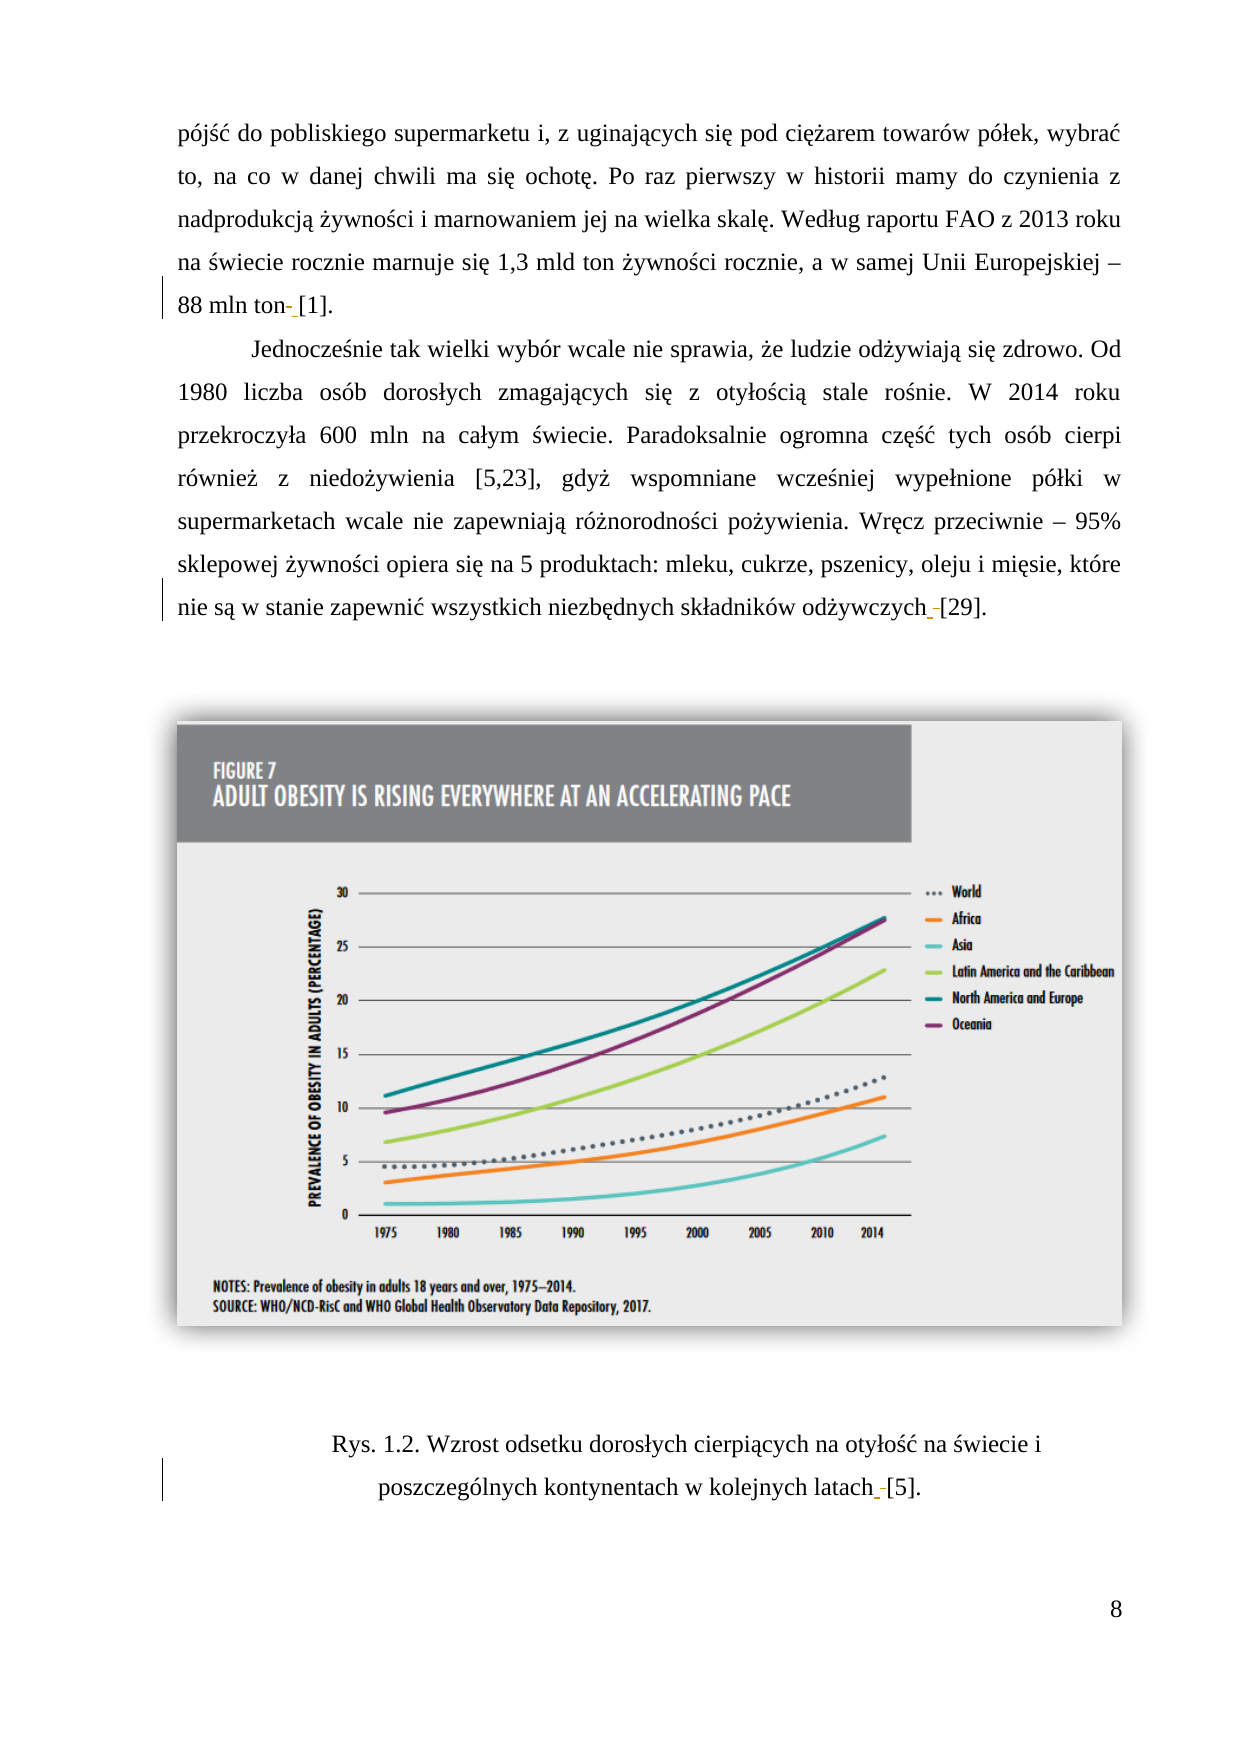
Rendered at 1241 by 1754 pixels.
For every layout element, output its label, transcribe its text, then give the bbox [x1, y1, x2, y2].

text Rys. 1.2. Wzrost odsetku dorosłych cierpiących na otyłość na świecie i poszczególnych kontynentach w kolejnych latach[5]. [177, 1429, 1122, 1501]
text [177, 118, 1122, 319]
text Jednocześnie tak wielki wybór wcale nie sprawia, że ludzie odżywiają się zdrowo. Od 1980 liczba osób dorosłych zmagających się z otyłością stale rośnie. W 2014 roku przekroczyła 600 mln na całym świecie. Paradoksalnie ogromna część tych osób cierpi również z niedożywienia [5,23], gdyż wspomniane wcześniej wypełnione półki w supermarketach wcale nie zapewniają różnorodności pożywienia. Wręcz przeciwnie – 95% sklepowej żywności opiera się na 5 produktach: mleku, cukrze, pszenicy, oleju i mięsie, które nie są w stanie zapewnić wszystkich niezbędnych składników odżywczych[29]. [177, 334, 1122, 621]
picture [177, 721, 1122, 1326]
